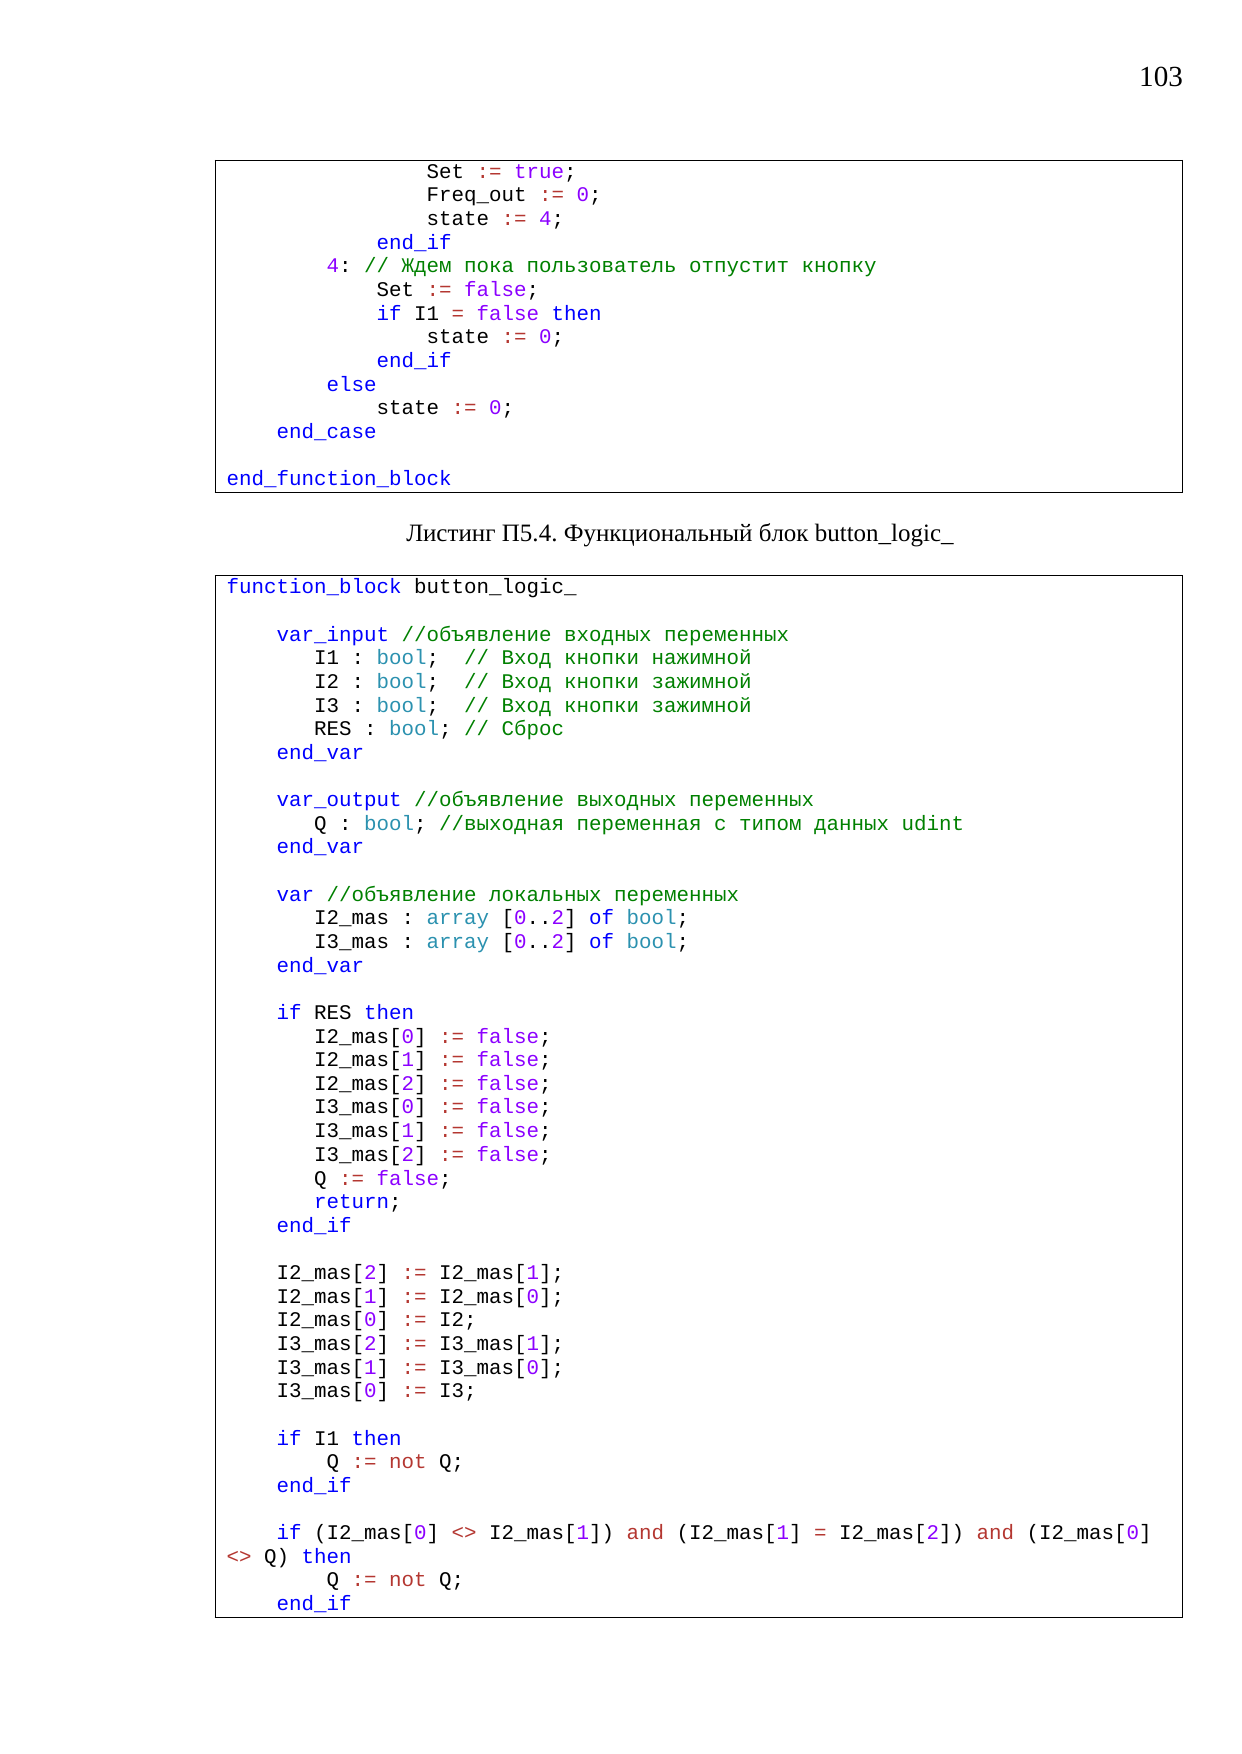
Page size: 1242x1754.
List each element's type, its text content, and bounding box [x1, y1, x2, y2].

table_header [216, 576, 1182, 1617]
text Листинг П5.4. Функциональный блок button_logic_ [177, 518, 1183, 547]
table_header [216, 161, 1182, 492]
